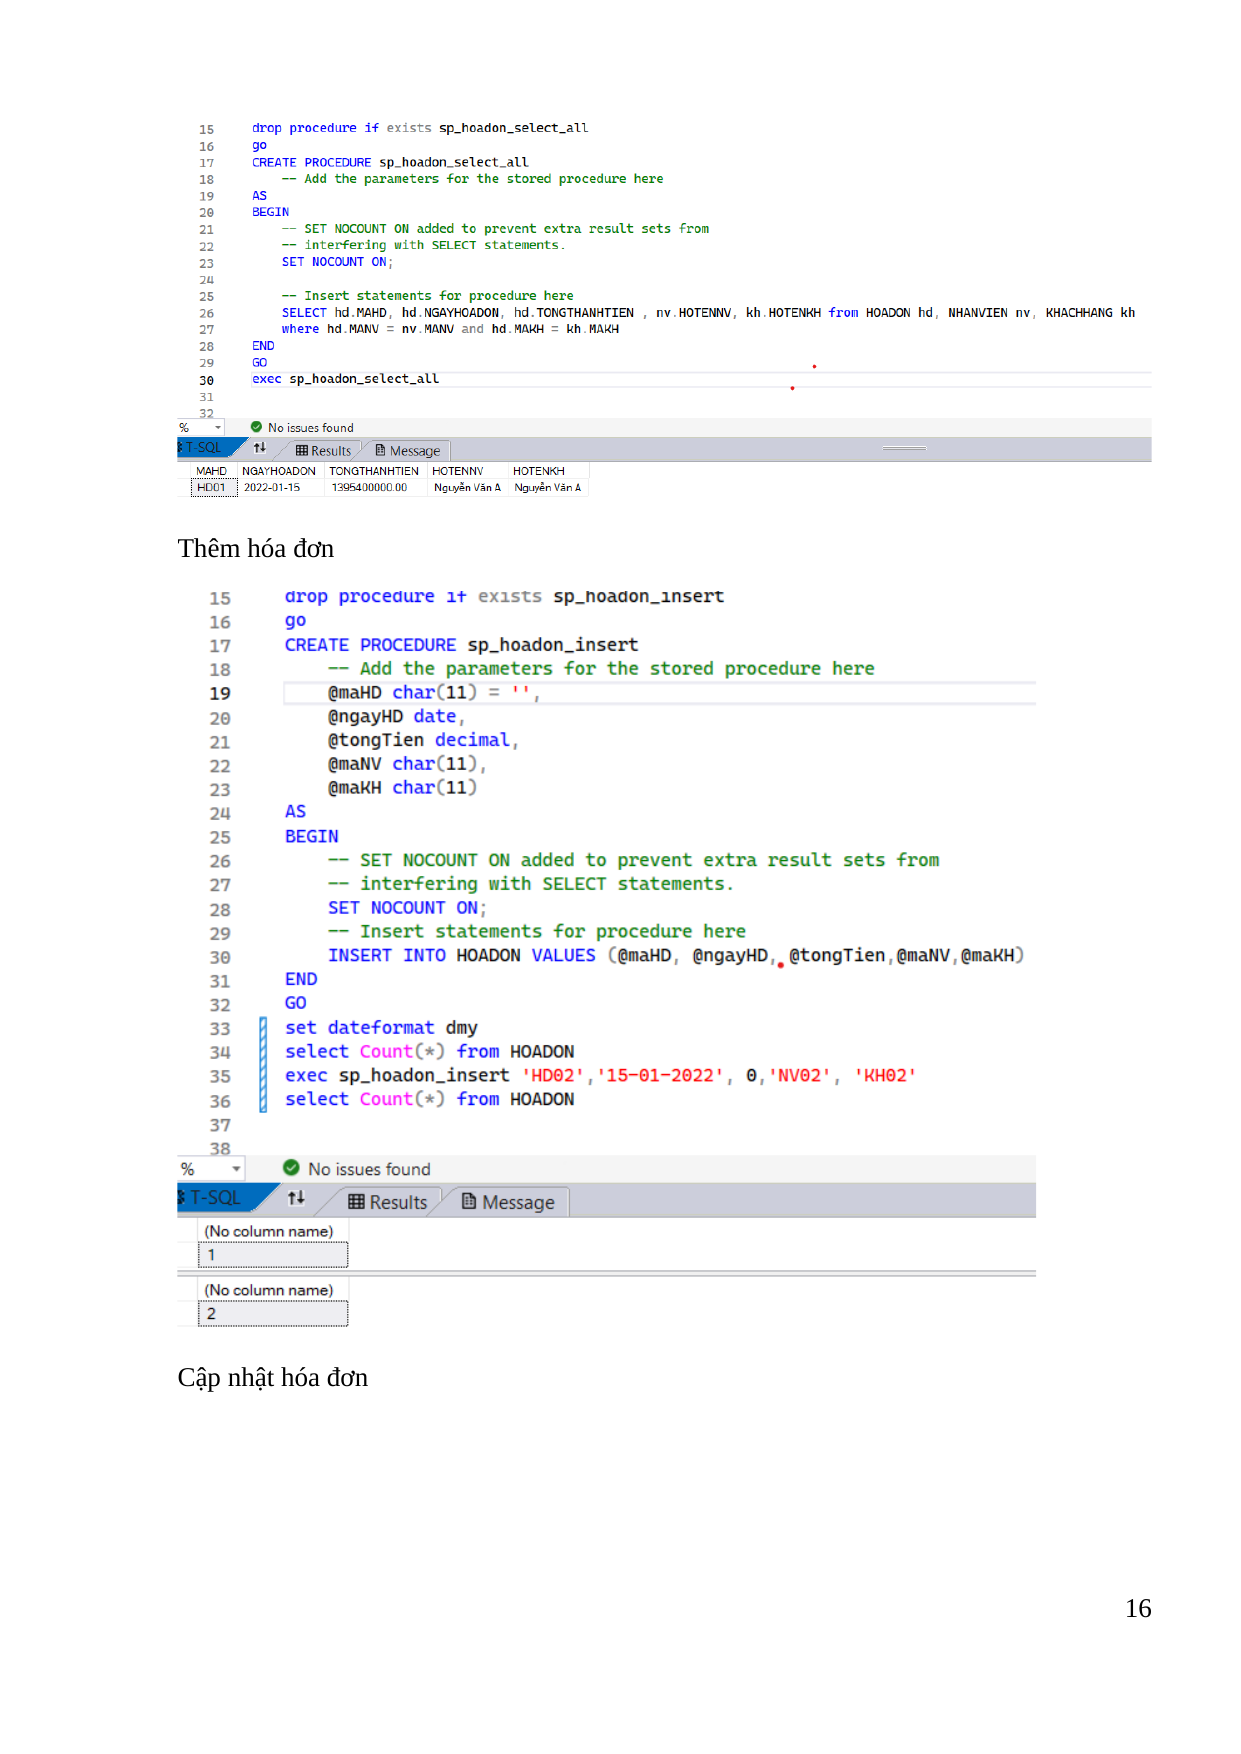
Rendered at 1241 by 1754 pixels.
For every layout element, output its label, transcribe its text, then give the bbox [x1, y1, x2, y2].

text Cập nhật hóa đơn [177, 1361, 1152, 1392]
text Thêm hóa đơn [177, 532, 1152, 563]
picture [177, 118, 1152, 504]
picture [177, 591, 1037, 1333]
